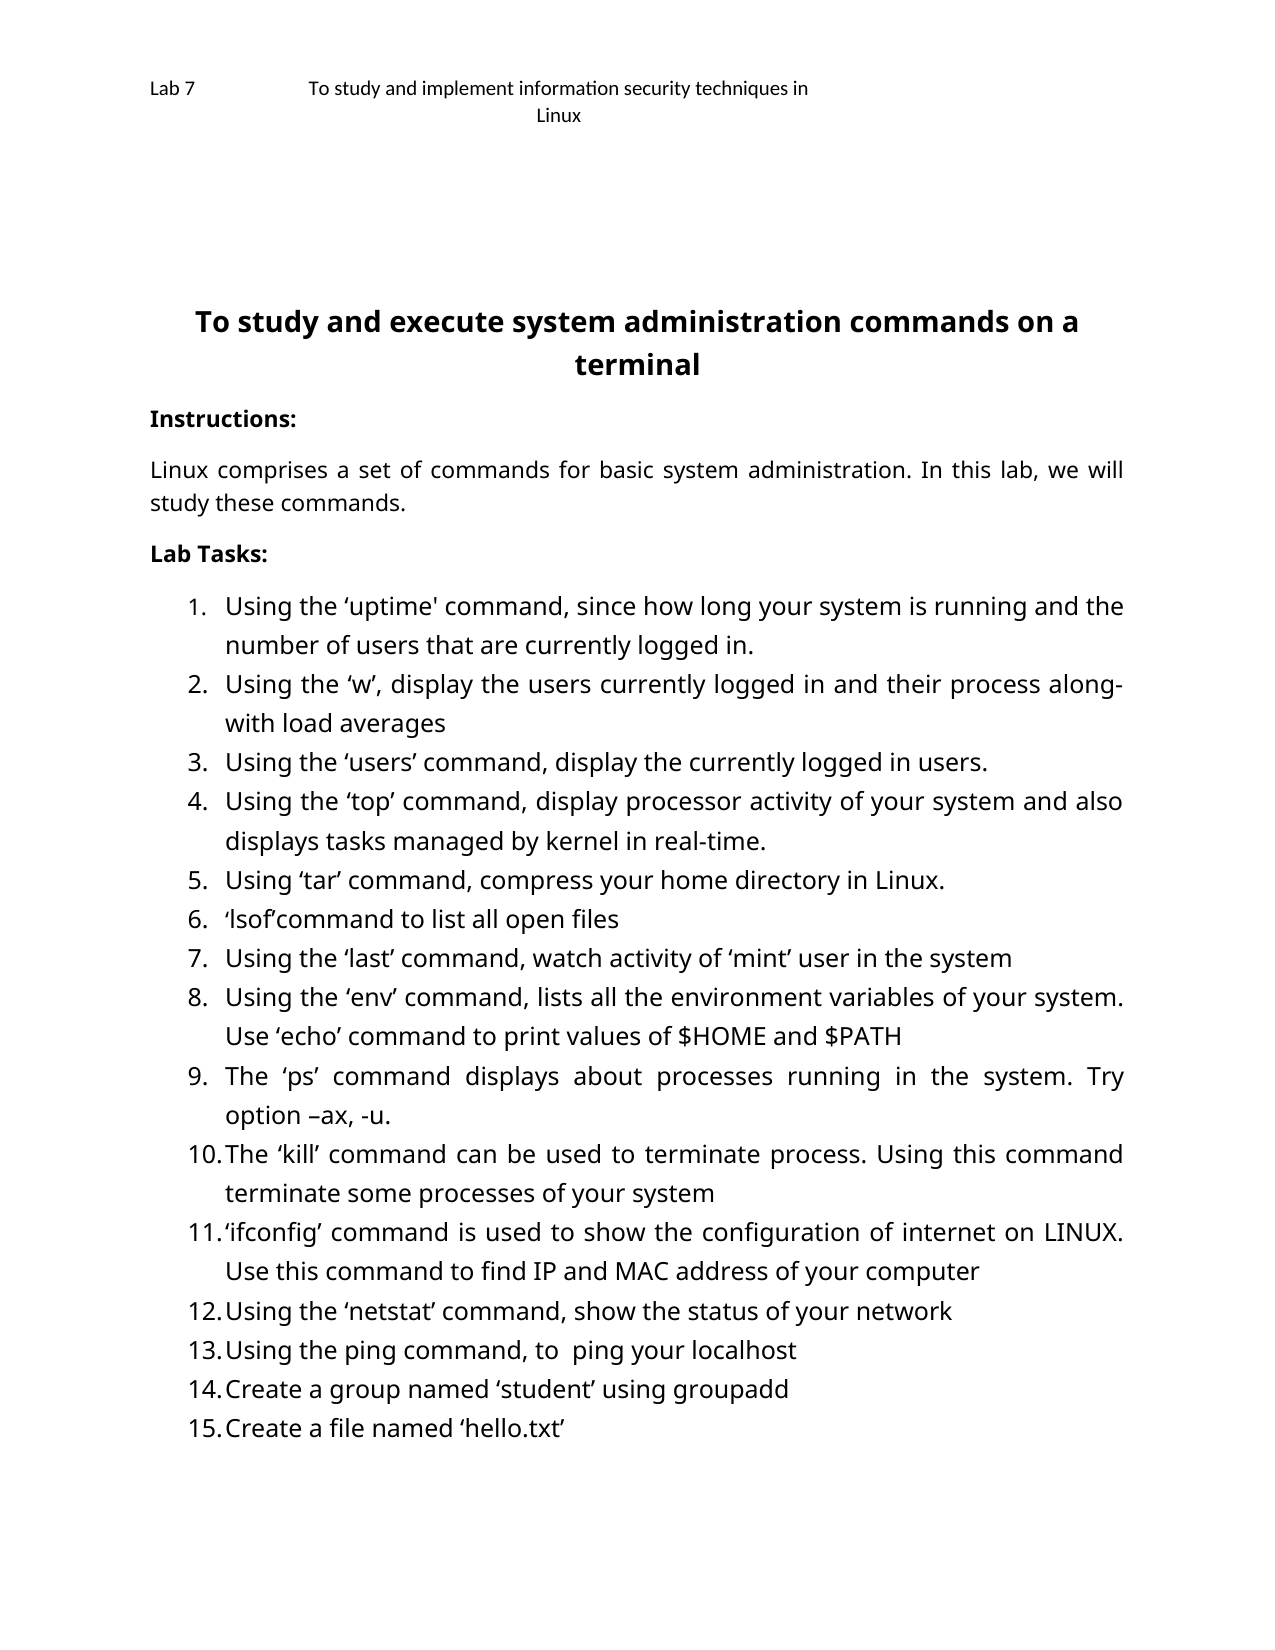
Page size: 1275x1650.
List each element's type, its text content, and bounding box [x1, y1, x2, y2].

list Using ‘tar’ command, compress your home directory in Linux. [187, 862, 1125, 896]
list Using the ‘last’ command, watch activity of ‘mint’ user in the system [187, 941, 1125, 975]
list Create a file named ‘hello.txt’ [187, 1411, 1125, 1445]
text Instructions: [150, 403, 1125, 434]
list Using the ‘users’ command, display the currently logged in users. [187, 745, 1125, 779]
list Using the ping command, to ping your localhost [187, 1332, 1125, 1366]
text Lab Tasks: [150, 538, 1125, 569]
list Using the ‘w’, display the users currently logged in and their process along-with load averages [187, 667, 1125, 740]
text Linux comprises a set of commands for basic system administration. In this lab, we will study these commands. [150, 454, 1125, 519]
list ‘ifconfig’ command is used to show the configuration of internet on LINUX. Use this command to find IP and MAC address of your computer [187, 1215, 1125, 1288]
list The ‘ps’ command displays about processes running in the system. Try option –ax, -u. [187, 1058, 1125, 1131]
text To study and execute system administration commands on a terminal [150, 301, 1125, 383]
list Using the ‘netstat’ command, show the status of your network [187, 1293, 1125, 1327]
list Create a group named ‘student’ using groupadd [187, 1372, 1125, 1406]
list Using the ‘env’ command, lists all the environment variables of your system. Use ‘echo’ command to print values of $HOME and $PATH [187, 980, 1125, 1053]
list ‘lsof’command to list all open files [187, 902, 1125, 936]
list The ‘kill’ command can be used to terminate process. Using this command terminate some processes of your system [187, 1137, 1125, 1210]
list Using the ‘uptime' command, since how long your system is running and the number of users that are currently logged in. [187, 588, 1125, 661]
list Using the ‘top’ command, display processor activity of your system and also displays tasks managed by kernel in real-time. [187, 784, 1125, 857]
